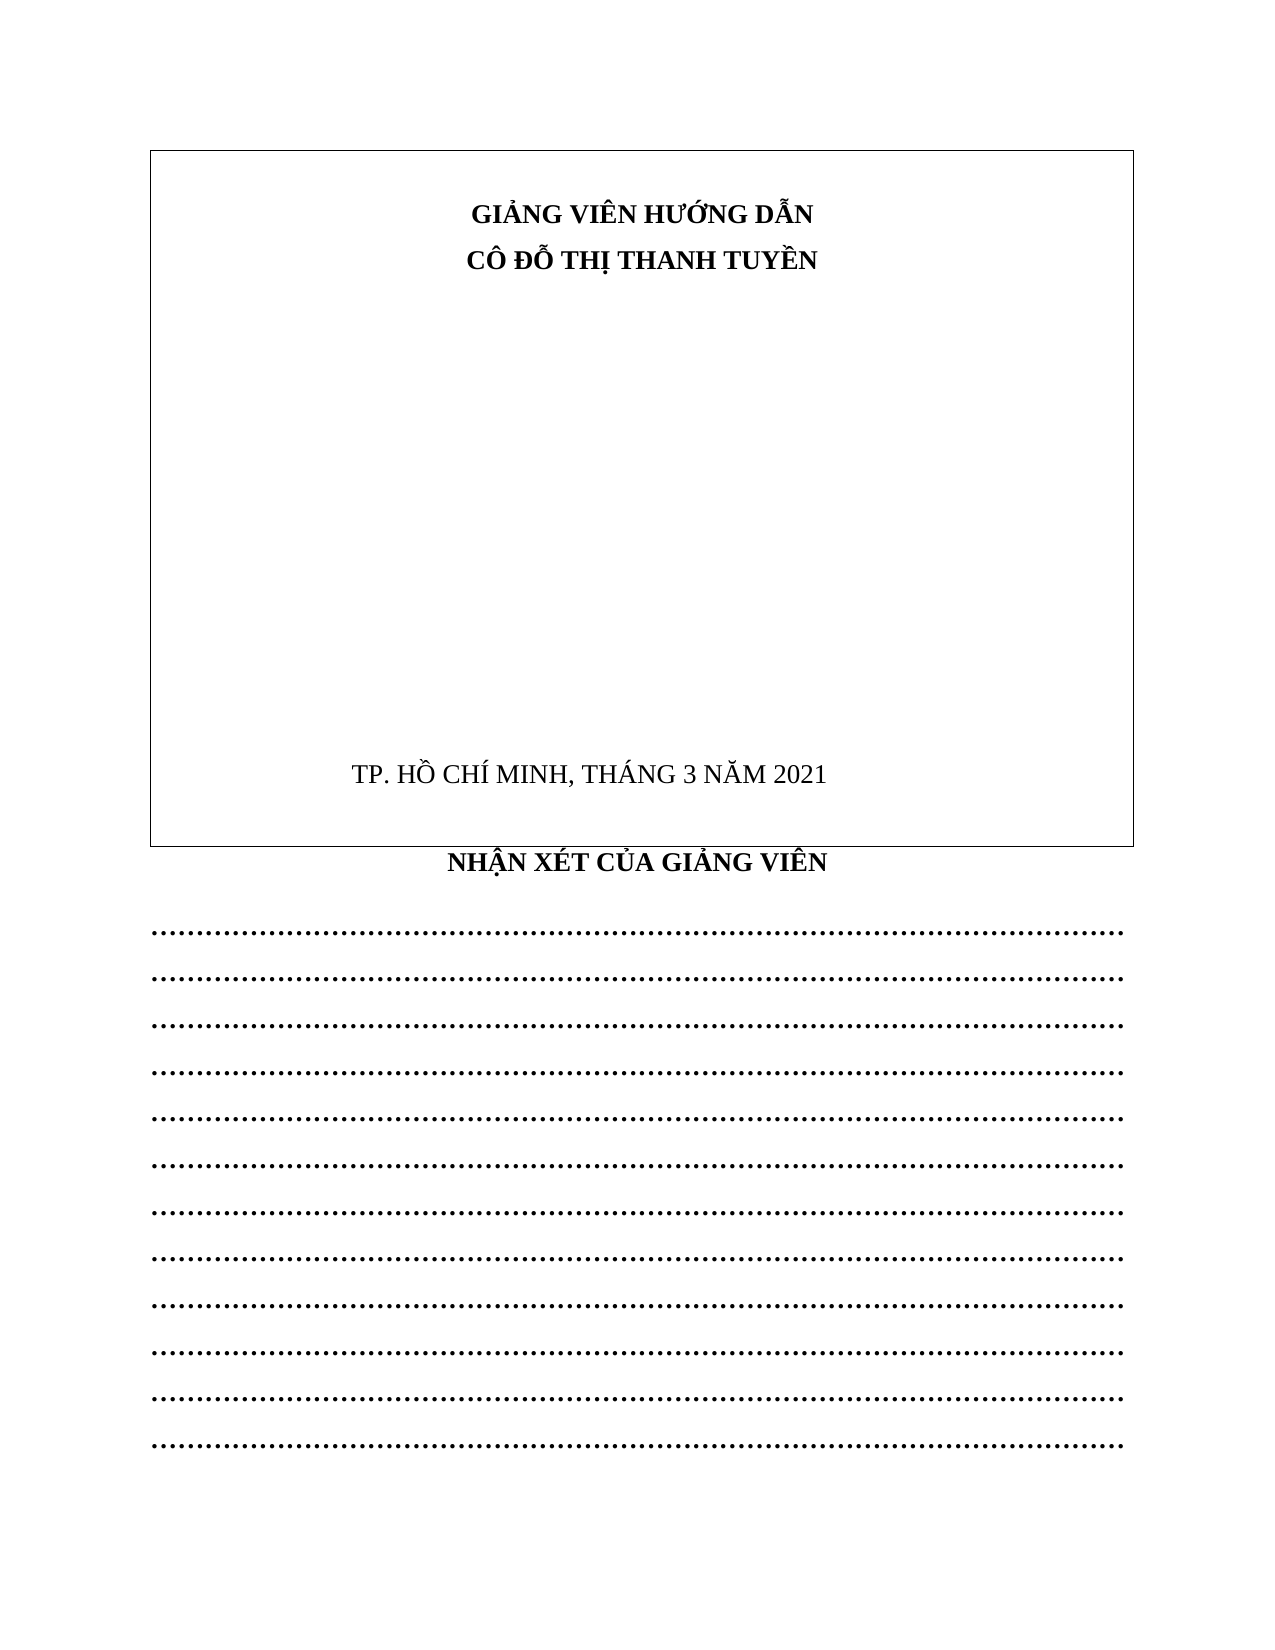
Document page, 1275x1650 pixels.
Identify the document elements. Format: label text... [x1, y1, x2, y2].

text NHẬN XÉT CỦA GIẢNG VIÊN [150, 847, 1125, 878]
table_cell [151, 151, 1133, 846]
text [150, 910, 1125, 1454]
